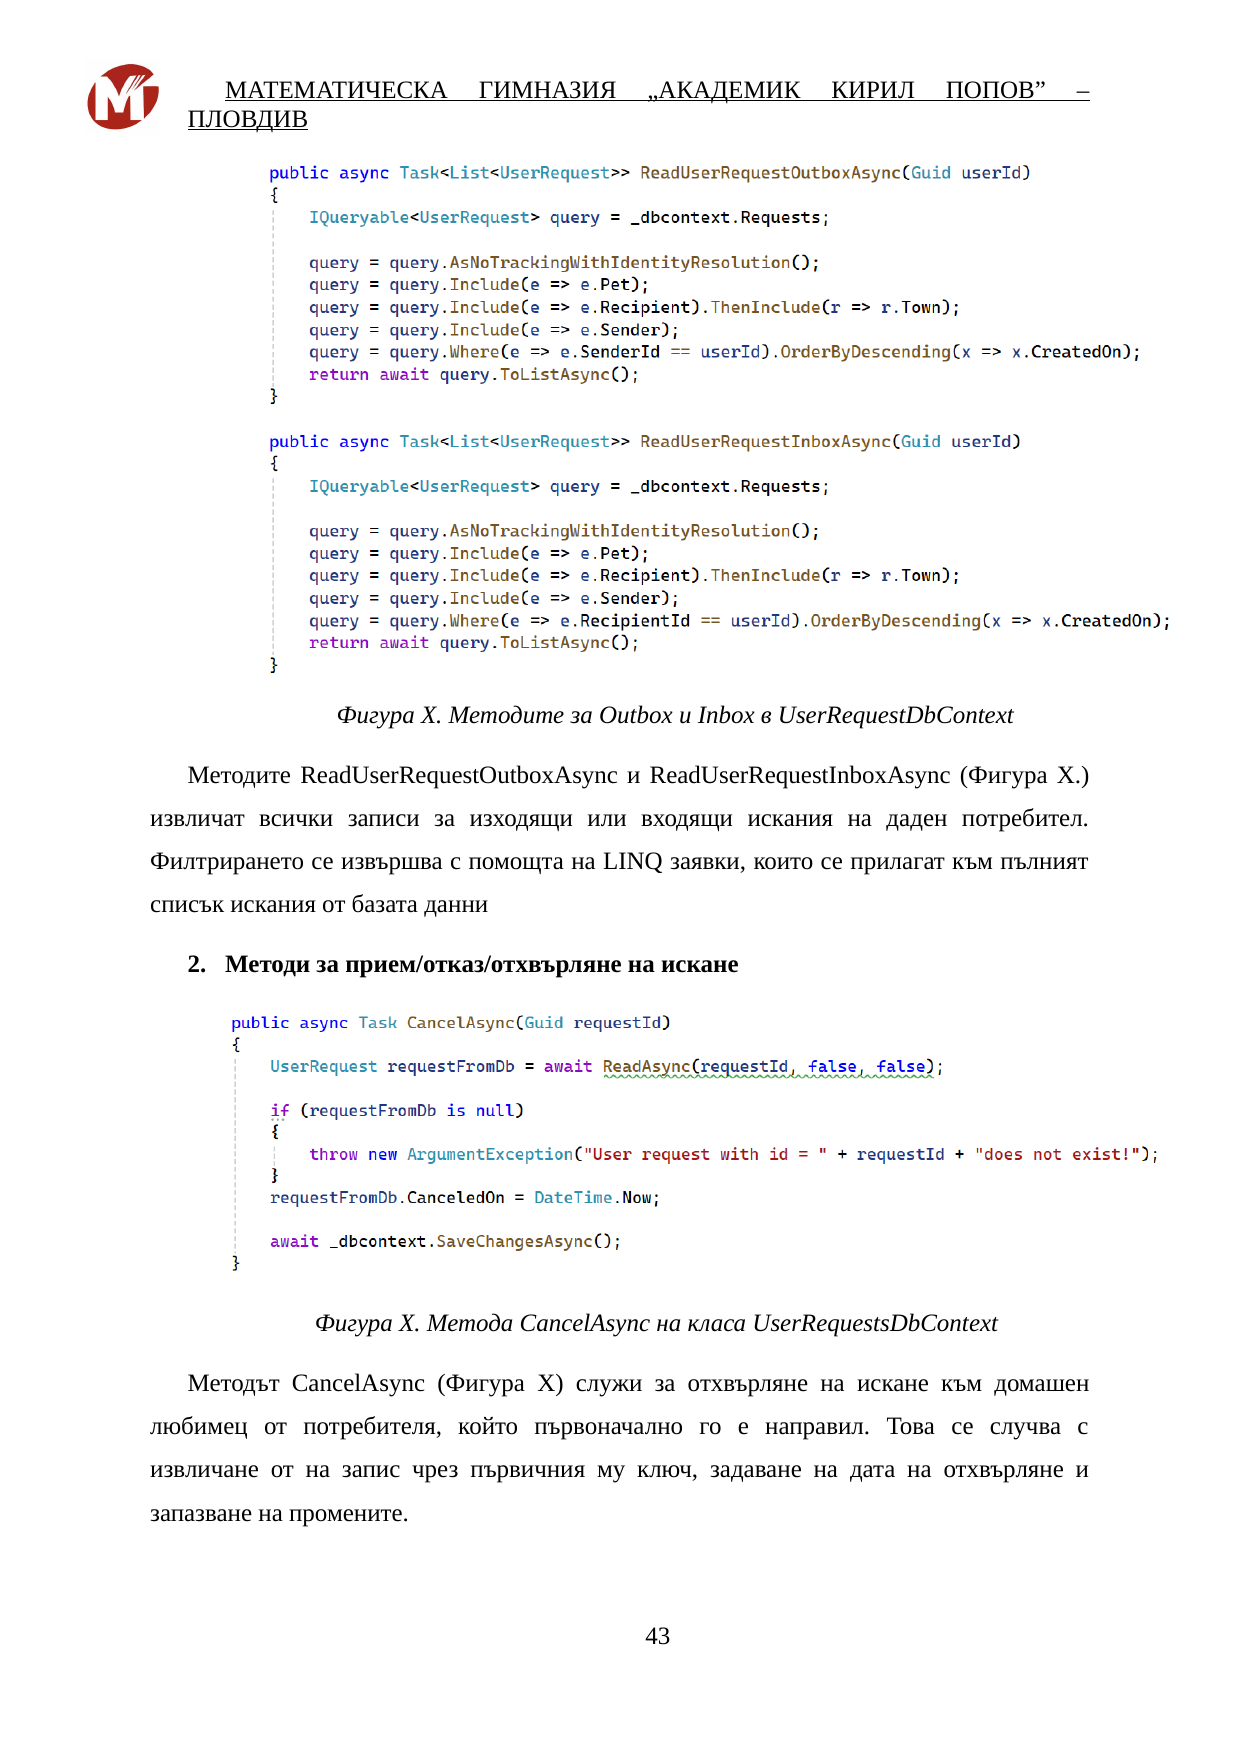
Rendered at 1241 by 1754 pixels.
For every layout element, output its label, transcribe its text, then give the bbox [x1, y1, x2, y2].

picture [83, 58, 162, 137]
list Методи за прием/отказ/отхвърляне на искане [187, 949, 1090, 978]
picture [262, 161, 1203, 686]
list Фигура Х. Методите за Outbox и Inbox в UserRequestDbContext [262, 700, 1090, 729]
text Фигура Х. Метода CancelAsync на класа UserRequestsDbContext [225, 1308, 1090, 1337]
text Методите ReadUserRequestOutboxAsync и ReadUserRequestInboxAsync (Фигура Х.) извличат всички записи за изходящи или входящи искания на даден потребител. Филтрирането се извършва с помощта на LINQ заявки, които се прилагат към пълният списък искания от базата данни [150, 760, 1090, 918]
picture [225, 1009, 1166, 1278]
text Методът CancelAsync (Фигура Х) служи за отхвърляне на искане към домашен любимец от потребителя, който първоначално го е направил. Това се случва с извличане от на запис чрез първичния му ключ, задаване на дата на отхвърляне и запазване на промените. [150, 1368, 1090, 1526]
